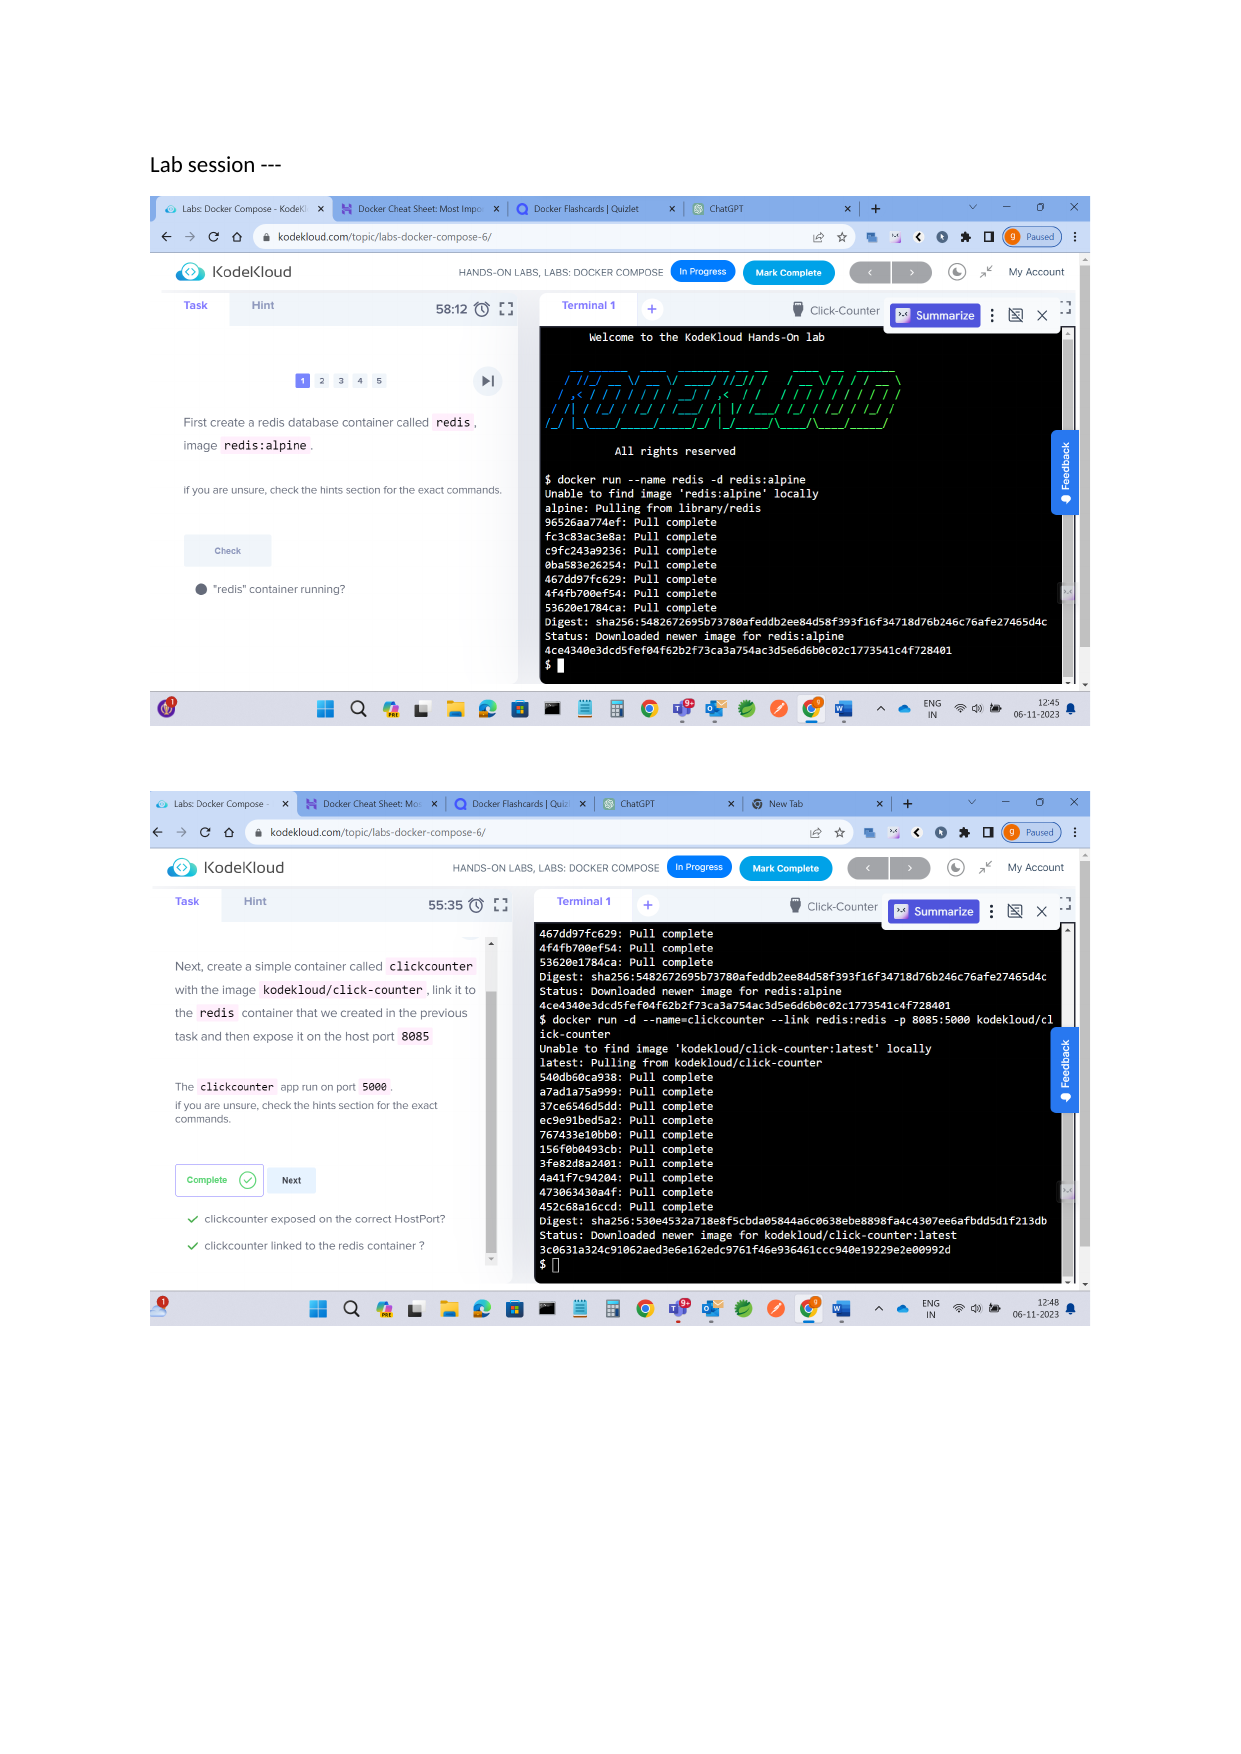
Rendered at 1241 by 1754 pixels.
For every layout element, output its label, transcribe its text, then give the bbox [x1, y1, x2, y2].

picture [150, 791, 1091, 1326]
text Lab session --- [150, 150, 1090, 178]
picture [150, 196, 1091, 726]
